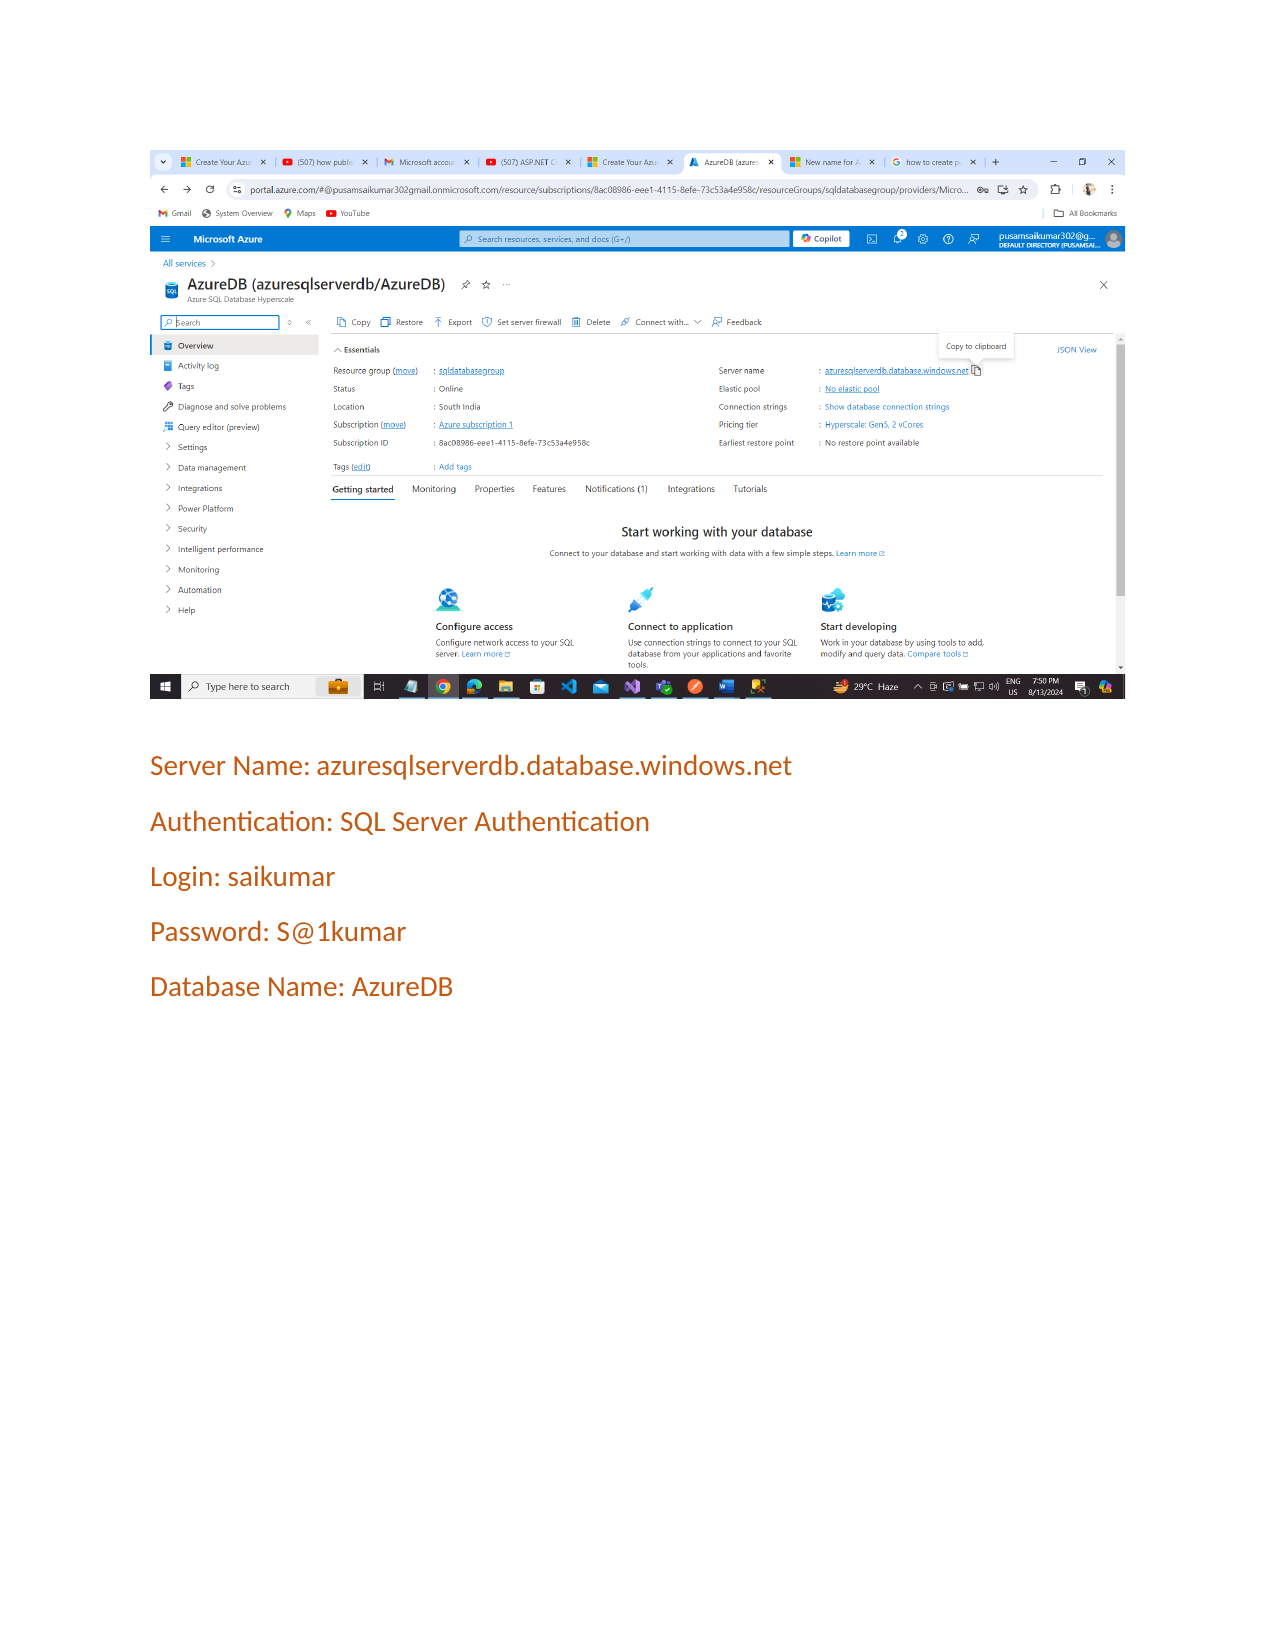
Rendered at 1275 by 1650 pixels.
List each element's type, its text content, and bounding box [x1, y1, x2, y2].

text Authentication: SQL Server Authentication [150, 803, 1125, 838]
picture [150, 150, 1125, 699]
text Database Name: AzureDB [150, 968, 1125, 1003]
text Server Name: azuresqlserverdb.database.windows.net [150, 747, 1125, 783]
text Password: S@1kumar [150, 913, 1125, 948]
text Login: saikumar [150, 858, 1125, 893]
